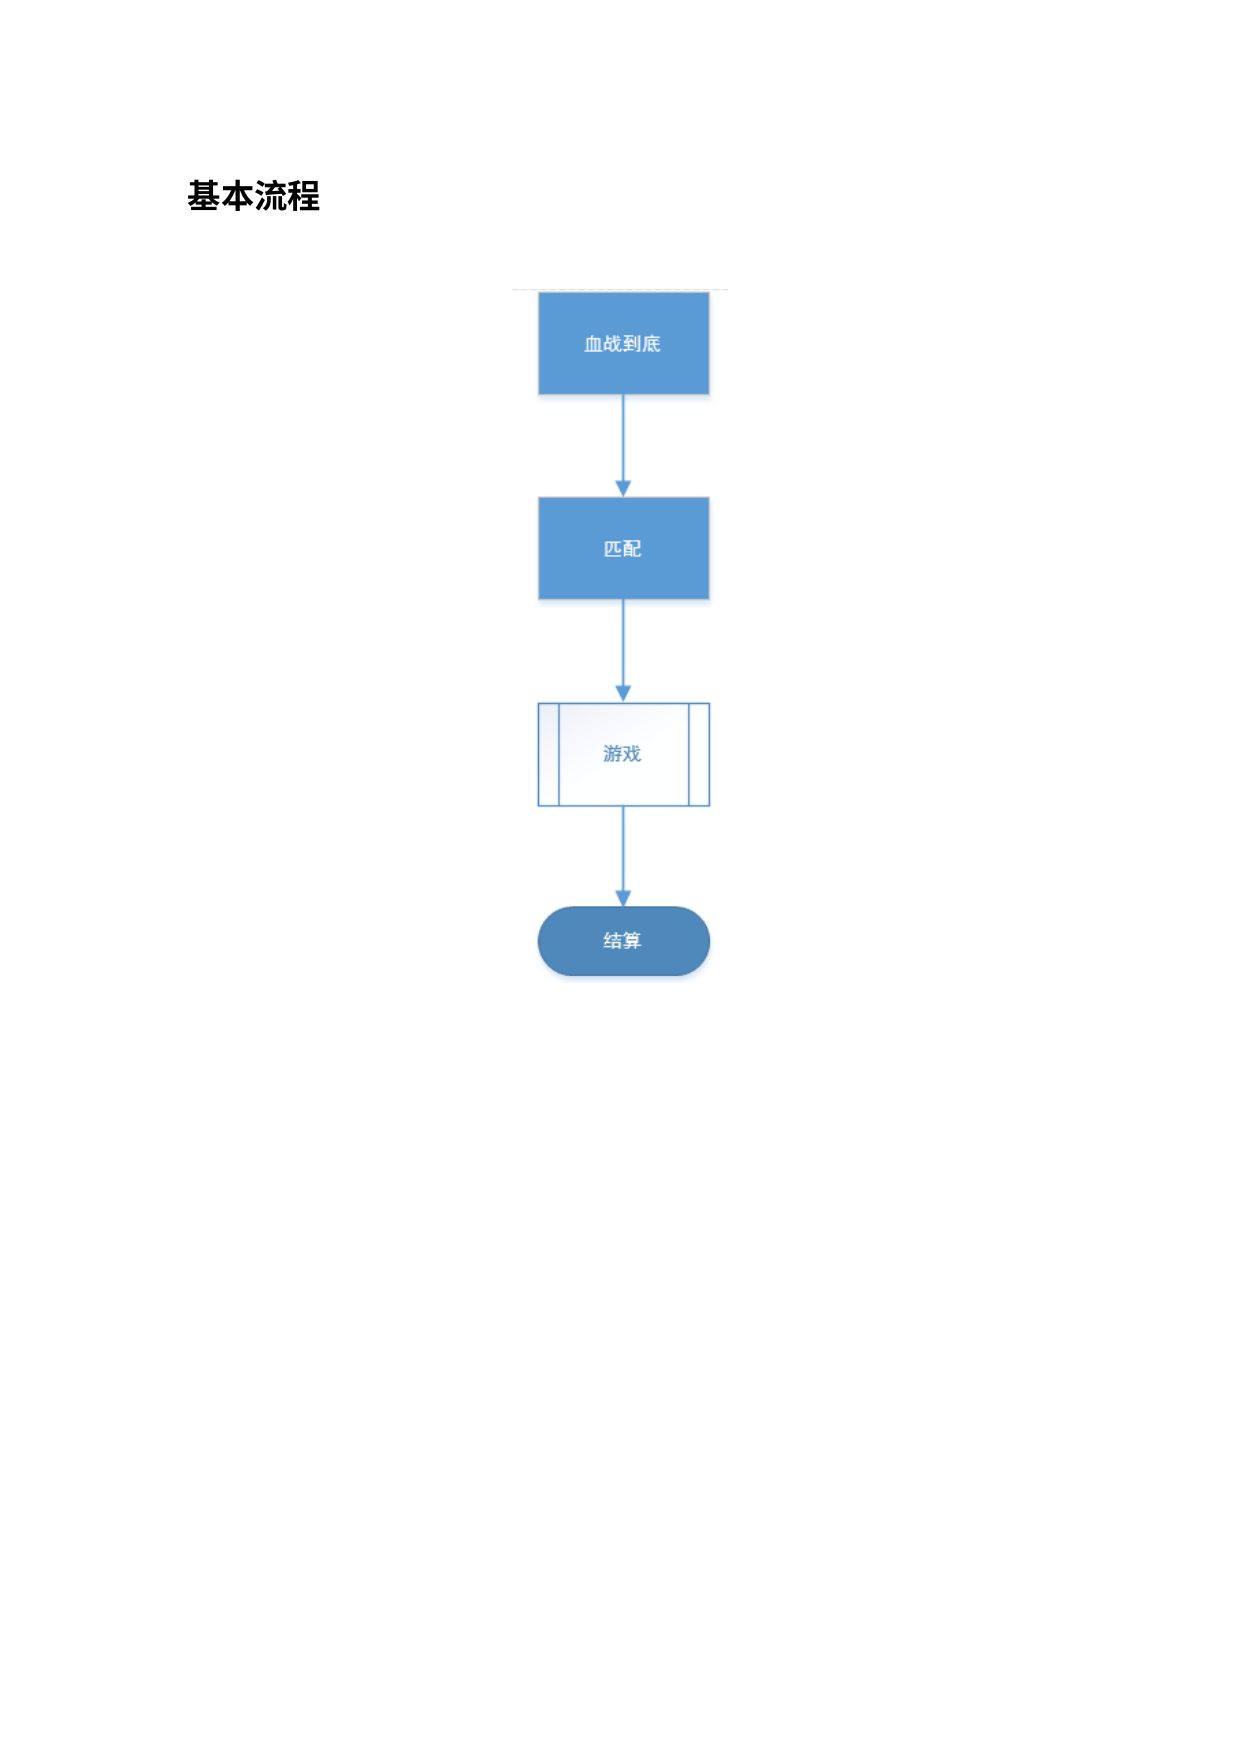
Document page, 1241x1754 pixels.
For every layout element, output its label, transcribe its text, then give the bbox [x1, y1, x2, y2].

picture [512, 289, 728, 983]
subtitle 基本流程 [187, 162, 1053, 227]
